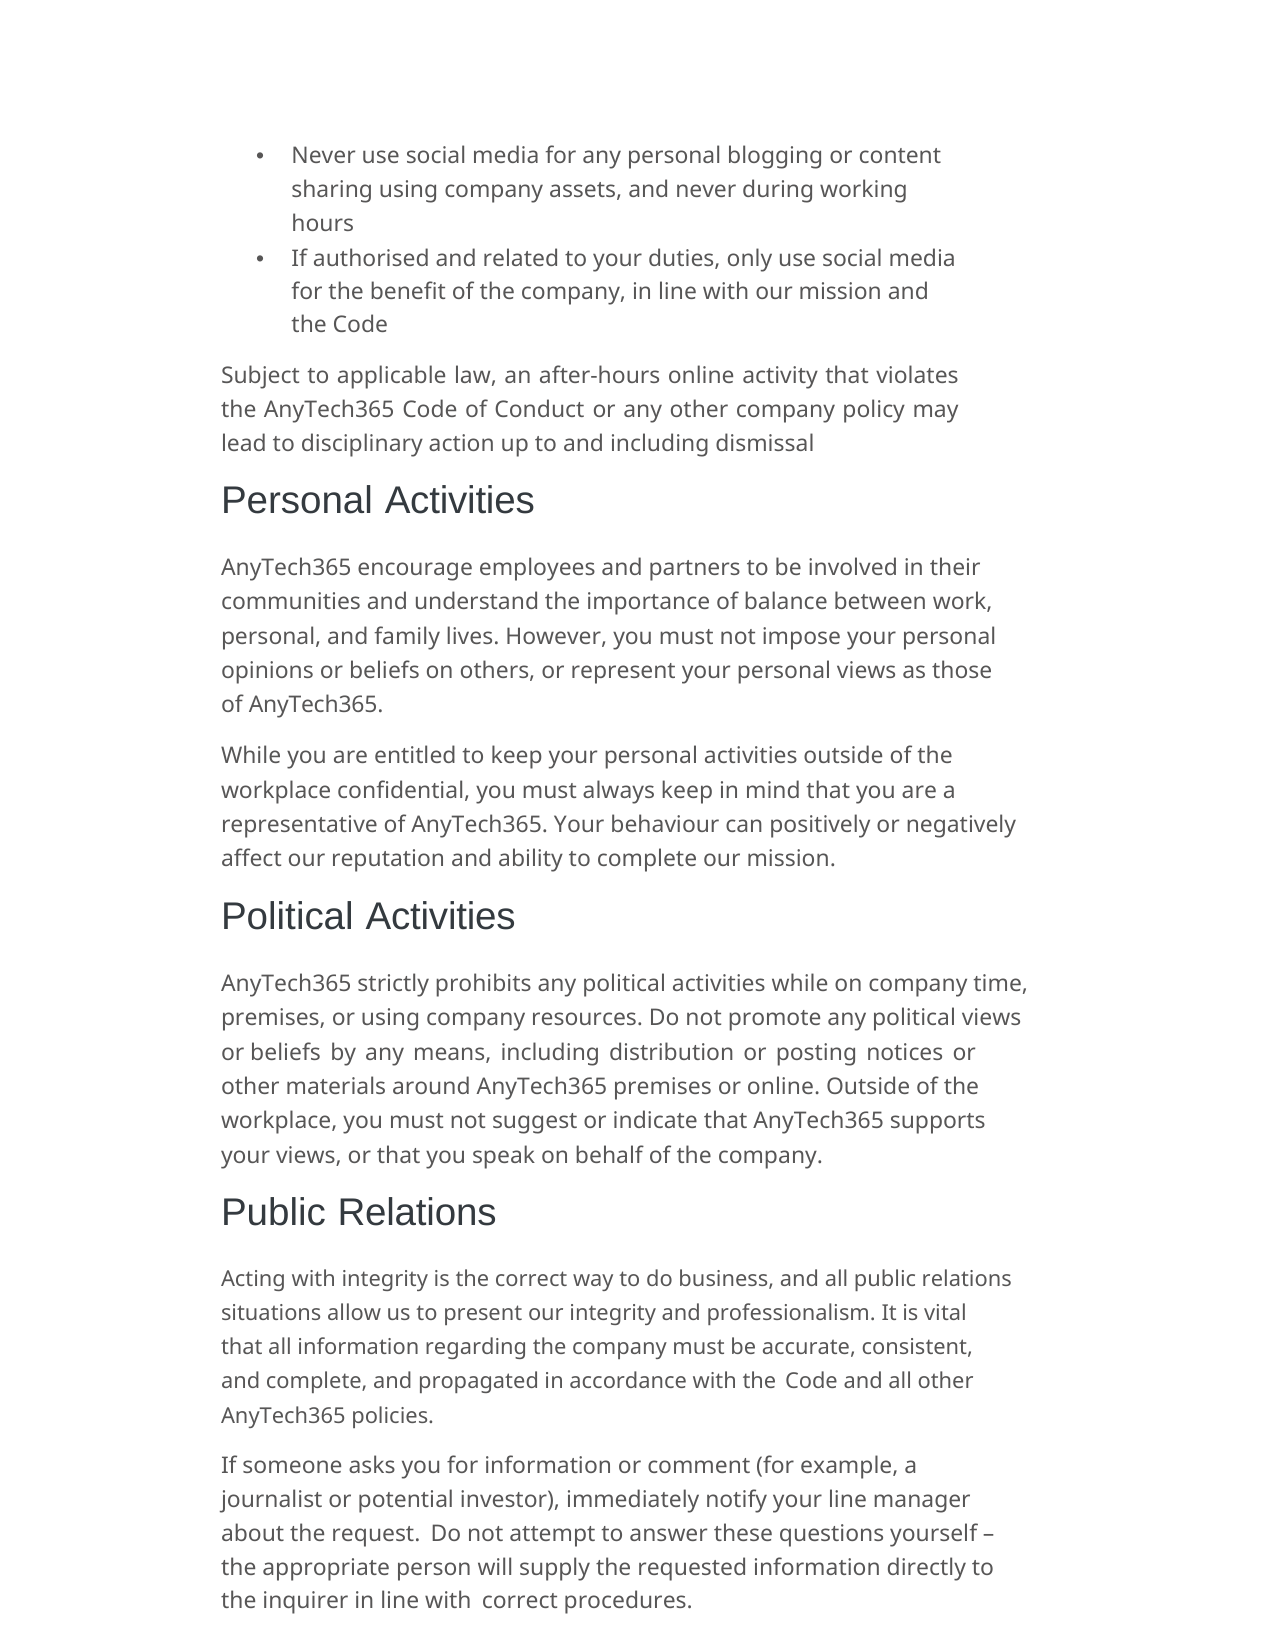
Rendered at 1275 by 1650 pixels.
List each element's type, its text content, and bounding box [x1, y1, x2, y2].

text If someone asks you for information or comment (for example, a journalist or potential investor), immediately notify your line manager about the request. Do not attempt to answer these questions yourself –the appropriate person will supply the requested information directly to the inquirer in line with correct procedures. [221, 1449, 1013, 1616]
list Never use social media for any personal blogging or content sharing using company assets, and never during working hours [256, 139, 943, 238]
list If authorised and related to your duties, only use social media for the benefit of the company, in line with our mission and the Code [256, 242, 968, 339]
text While you are entitled to keep your personal activities outside of the workplace confidential, you must always keep in mind that you are a representative of AnyTech365. Your behaviour can positively or negatively affect our reputation and ability to complete our mission. [221, 739, 1036, 874]
text Subject to applicable law, an after-hours online activity that violates the AnyTech365 Code of Conduct or any other company policy may lead to disciplinary action up to and including dismissal [221, 359, 959, 458]
text AnyTech365 encourage employees and partners to be involved in their communities and understand the importance of balance between work, personal, and family lives. However, you must not impose your personal opinions or beliefs on others, or represent your personal views as those of AnyTech365. [221, 551, 1013, 719]
subtitle Personal Activities [221, 478, 1252, 522]
text Acting with integrity is the correct way to do business, and all public relations situations allow us to present our integrity and professionalism. It is vital that all information regarding the company must be accurate, consistent, and complete, and propagated in accordance with the Code and all other AnyTech365 policies. [221, 1263, 1013, 1429]
subtitle Political Activities [221, 893, 1252, 937]
subtitle Public Relations [221, 1189, 1252, 1234]
text AnyTech365 strictly prohibits any political activities while on company time, premises, or using company resources. Do not promote any political views or beliefs by any means, including distribution or posting notices or other materials around AnyTech365 premises or online. Outside of the workplace, you must not suggest or indicate that AnyTech365 supports your views, or that you speak on behalf of the company. [221, 967, 1036, 1170]
